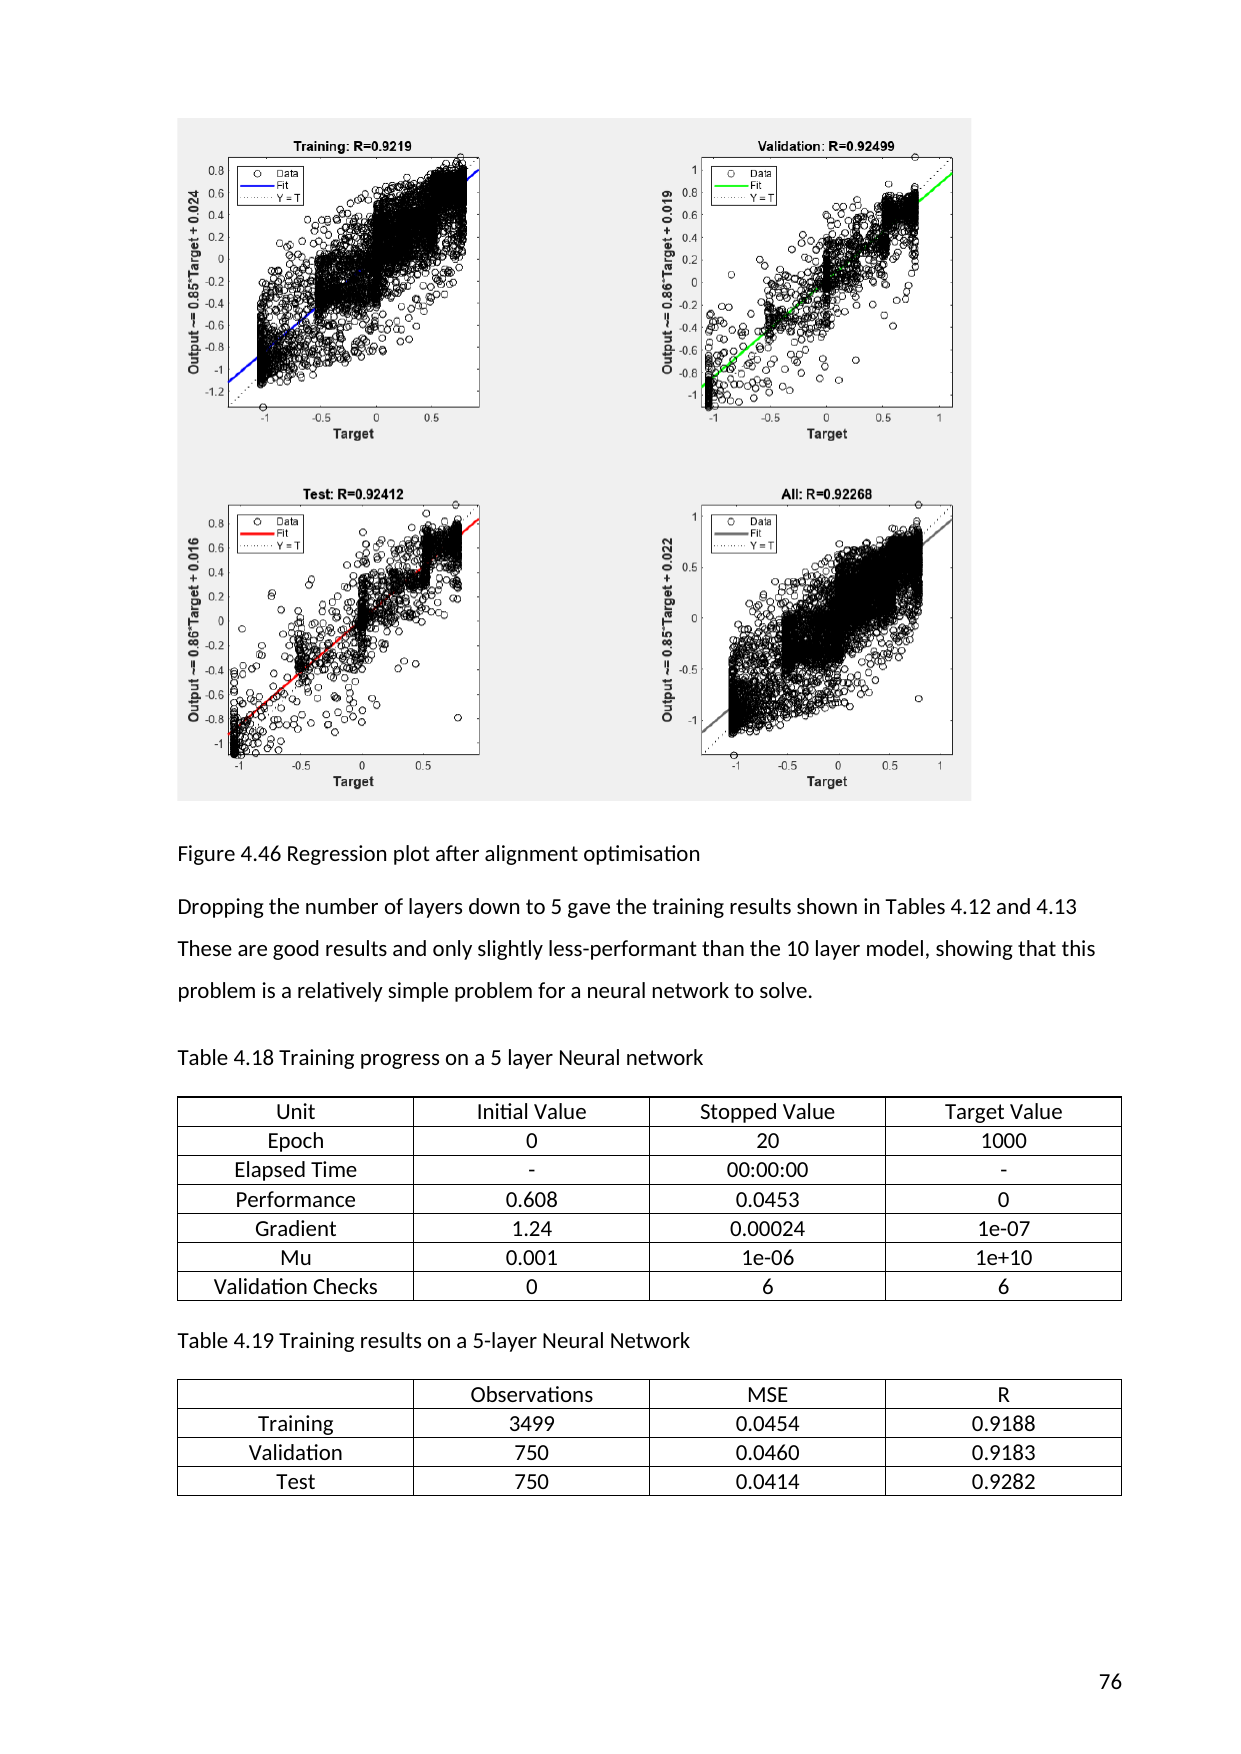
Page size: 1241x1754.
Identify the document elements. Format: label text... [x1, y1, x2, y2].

table_cell 6 [650, 1272, 885, 1300]
table_cell 1e+10 [886, 1243, 1121, 1271]
table_cell 0.001 [414, 1243, 649, 1271]
table_cell Gradient [178, 1214, 413, 1242]
table_cell 750 [414, 1467, 649, 1495]
table_header Target Value [886, 1098, 1121, 1126]
table_header R [886, 1380, 1121, 1408]
table_cell 0.608 [414, 1185, 649, 1213]
table_header Unit [178, 1098, 413, 1126]
table_cell 0 [886, 1185, 1121, 1213]
table_cell 1e-07 [886, 1214, 1121, 1242]
table_cell - [414, 1156, 649, 1184]
table_cell 0.0460 [650, 1438, 885, 1466]
table_cell 1e-06 [650, 1243, 885, 1271]
table_cell 0.9183 [886, 1438, 1121, 1466]
table_cell 1.24 [414, 1214, 649, 1242]
table_cell 20 [650, 1127, 885, 1154]
table_cell - [886, 1156, 1121, 1184]
table_cell Validation [178, 1438, 413, 1466]
table_cell 0.9282 [886, 1467, 1121, 1495]
table_header [178, 1380, 413, 1408]
table_header Observations [414, 1380, 649, 1408]
table_cell 0.00024 [650, 1214, 885, 1242]
table_cell Test [178, 1467, 413, 1495]
table_cell 0.9188 [886, 1409, 1121, 1437]
picture [177, 118, 972, 801]
table_header MSE [650, 1380, 885, 1408]
table_cell 6 [886, 1272, 1121, 1300]
table_header Initial Value [414, 1098, 649, 1126]
table_cell Validation Checks [178, 1272, 413, 1300]
table_cell 3499 [414, 1409, 649, 1437]
table_cell Epoch [178, 1127, 413, 1154]
table_cell 0 [414, 1127, 649, 1154]
table_cell 0.0453 [650, 1185, 885, 1213]
table_cell 1000 [886, 1127, 1121, 1154]
table_cell 00:00:00 [650, 1156, 885, 1184]
table_cell 0.0454 [650, 1409, 885, 1437]
table_cell 0 [414, 1272, 649, 1300]
table_cell Training [178, 1409, 413, 1437]
table_cell Elapsed Time [178, 1156, 413, 1184]
table_cell Performance [178, 1185, 413, 1213]
table_cell 0.0414 [650, 1467, 885, 1495]
table_header Stopped Value [650, 1098, 885, 1126]
table_cell 750 [414, 1438, 649, 1466]
table_cell Mu [178, 1243, 413, 1271]
text Dropping the number of layers down to 5 gave the training results shown in Tables 4.12 and 4.13 These are good results and only slightly less-performant than the 10 layer model, showing that this problem is a relatively simple problem for a neural network to solve. [177, 892, 1122, 1004]
